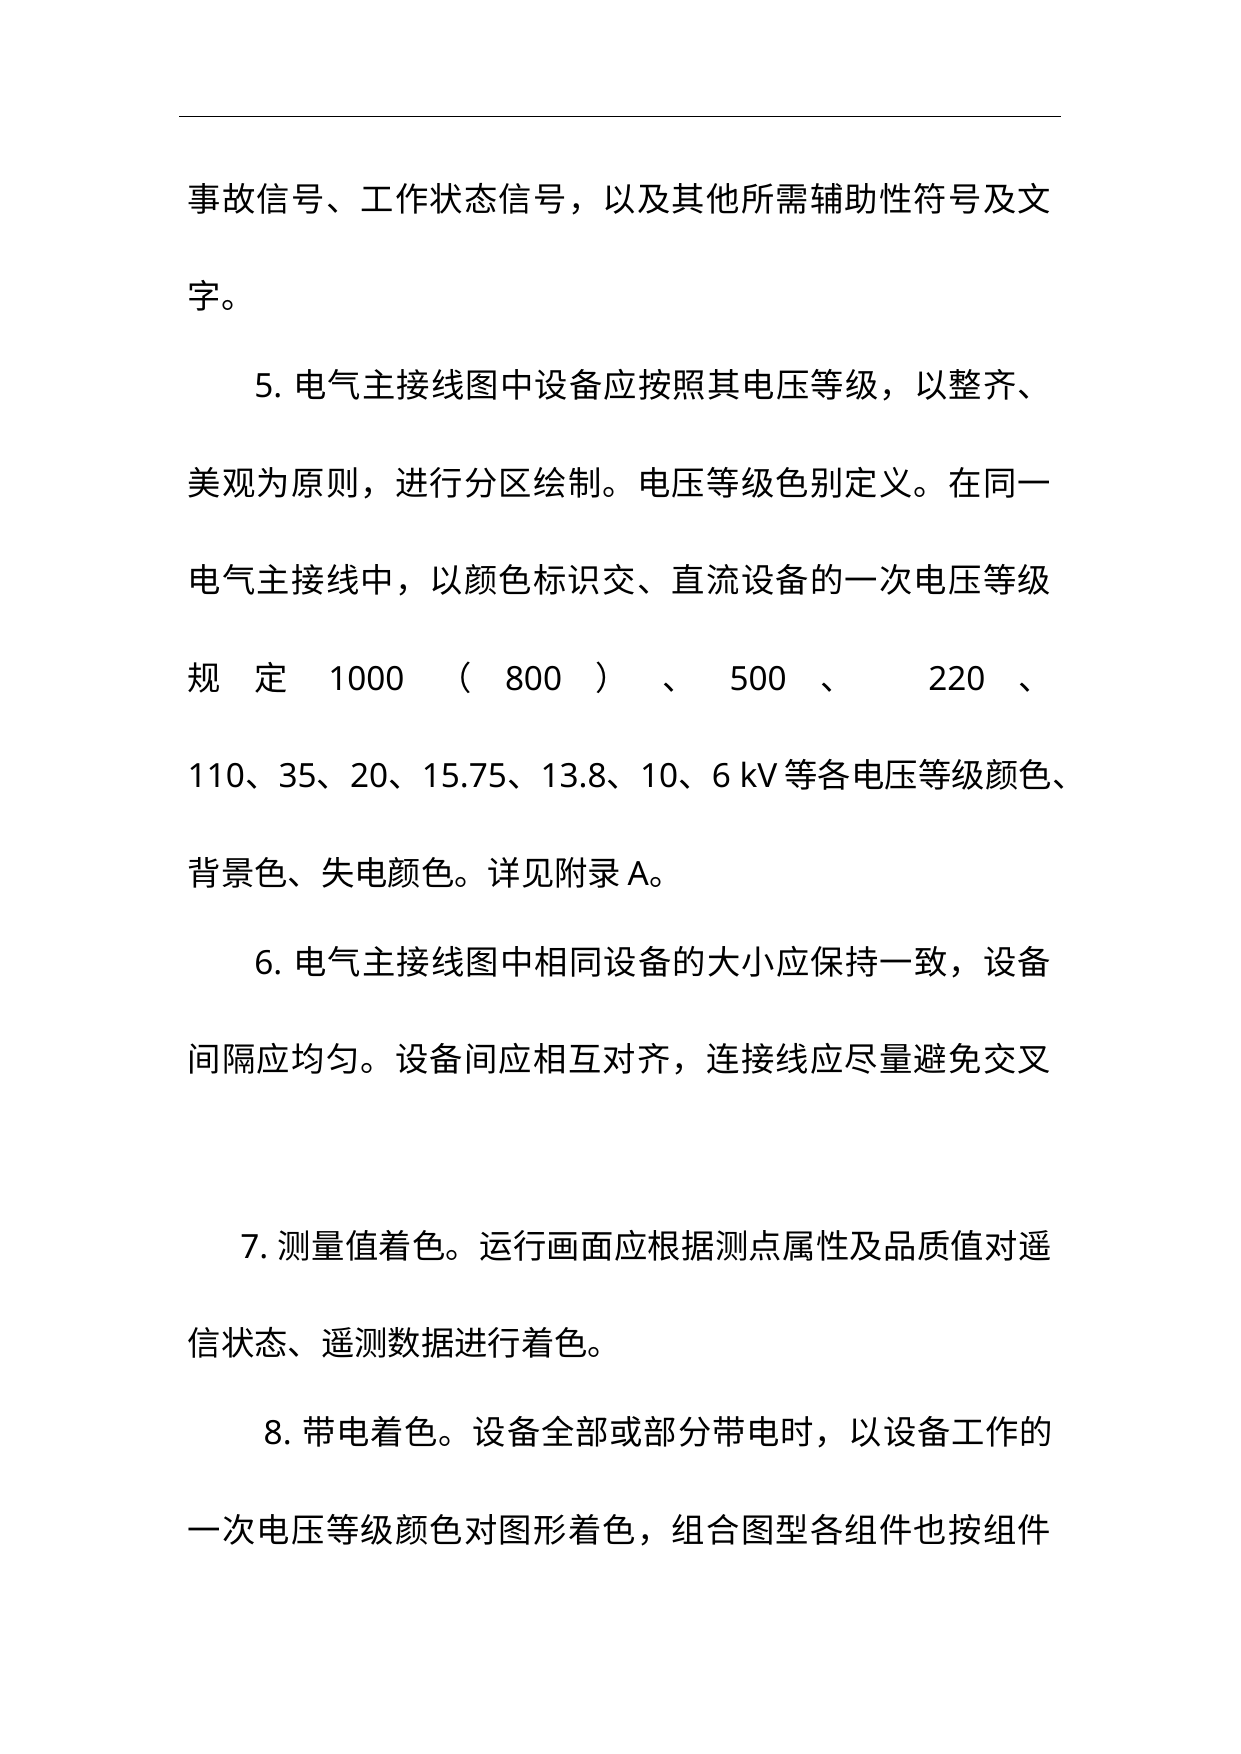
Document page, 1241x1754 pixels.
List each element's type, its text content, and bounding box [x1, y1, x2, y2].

text 5. 电气主接线图中设备应按照其电压等级，以整齐、 美观为原则，进行分区绘制。电压等级色别定义。在同一电气主接线中，以颜色标识交、直流设备的一次电压等级。规定1000（800）、500、 220、 110、35、20、15.75、13.8、10、6 kV等各电压等级颜色、背景色、失电颜色。详见附录A。 [179, 348, 1061, 903]
text 6. 电气主接线图中相同设备的大小应保持一致，设备间隔应均匀。设备间应相互对齐，连接线应尽量避免交叉。 [179, 925, 1061, 1187]
text 7. 测量值着色。运行画面应根据测点属性及品质值对遥信状态、遥测数据进行着色。 [179, 1209, 1061, 1374]
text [179, 1396, 1061, 1562]
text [179, 162, 1061, 327]
